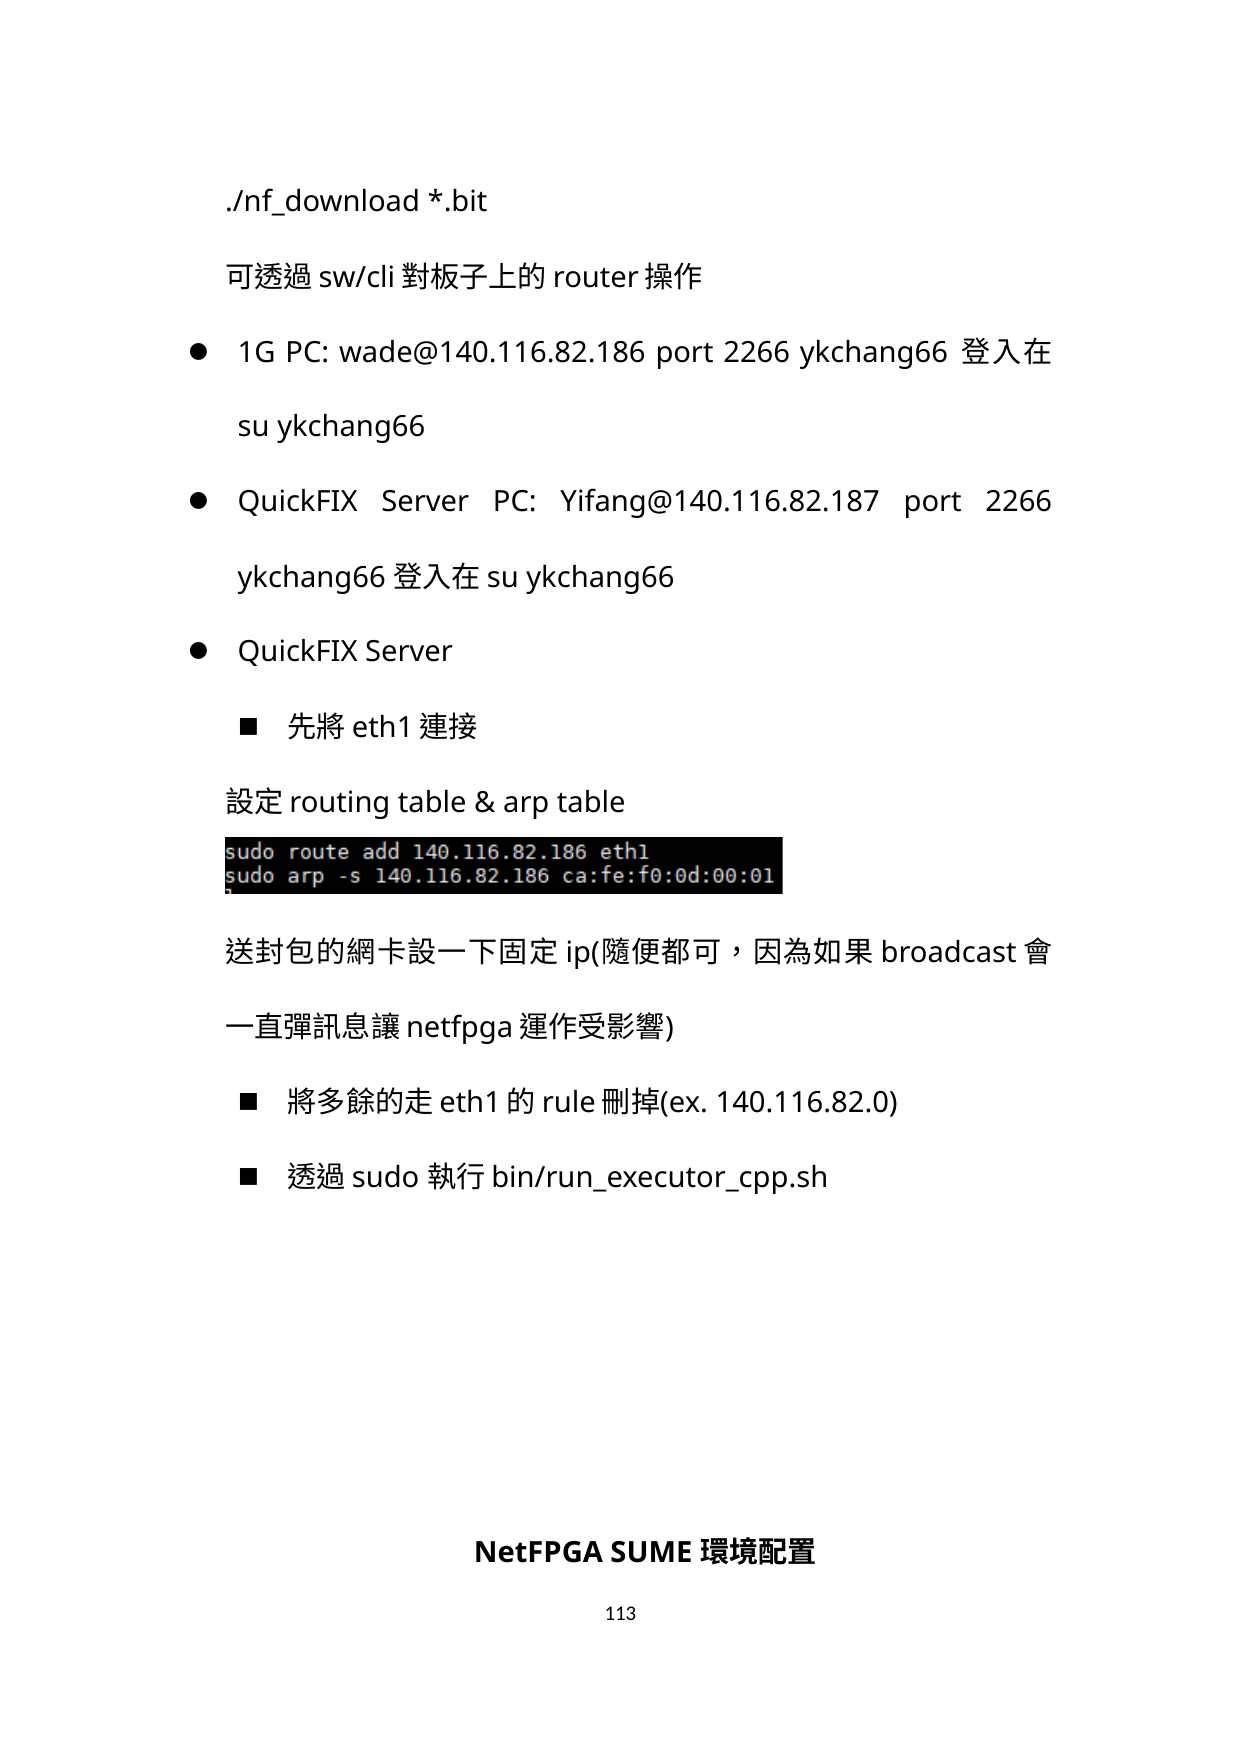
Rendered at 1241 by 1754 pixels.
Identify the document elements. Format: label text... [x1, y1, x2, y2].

picture [225, 837, 783, 894]
list QuickFIX Server [187, 612, 1053, 687]
title NetFPGA SUME 環境配置 [187, 1512, 1053, 1587]
list QuickFIX Server PC: Yifang@140.116.82.187 port 2266 ykchang66 登入在su ykchang66 [187, 462, 1053, 612]
list 透過sudo 執行bin/run_executor_cpp.sh [237, 1137, 1053, 1212]
list 可透過sw/cli對板子上的router操作 [225, 237, 1053, 312]
list 1G PC: wade@140.116.82.186 port 2266 ykchang66 登入在su ykchang66 [187, 312, 1053, 462]
list 設定routing table & arp table [225, 762, 1053, 837]
list 送封包的網卡設一下固定ip(隨便都可，因為如果broadcast會一直彈訊息讓netfpga運作受影響) [225, 912, 1053, 1062]
list 將多餘的走eth1的rule刪掉(ex. 140.116.82.0) [237, 1062, 1053, 1137]
list 先將eth1連接 [237, 687, 1053, 762]
list ./nf_download *.bit [225, 162, 1053, 237]
